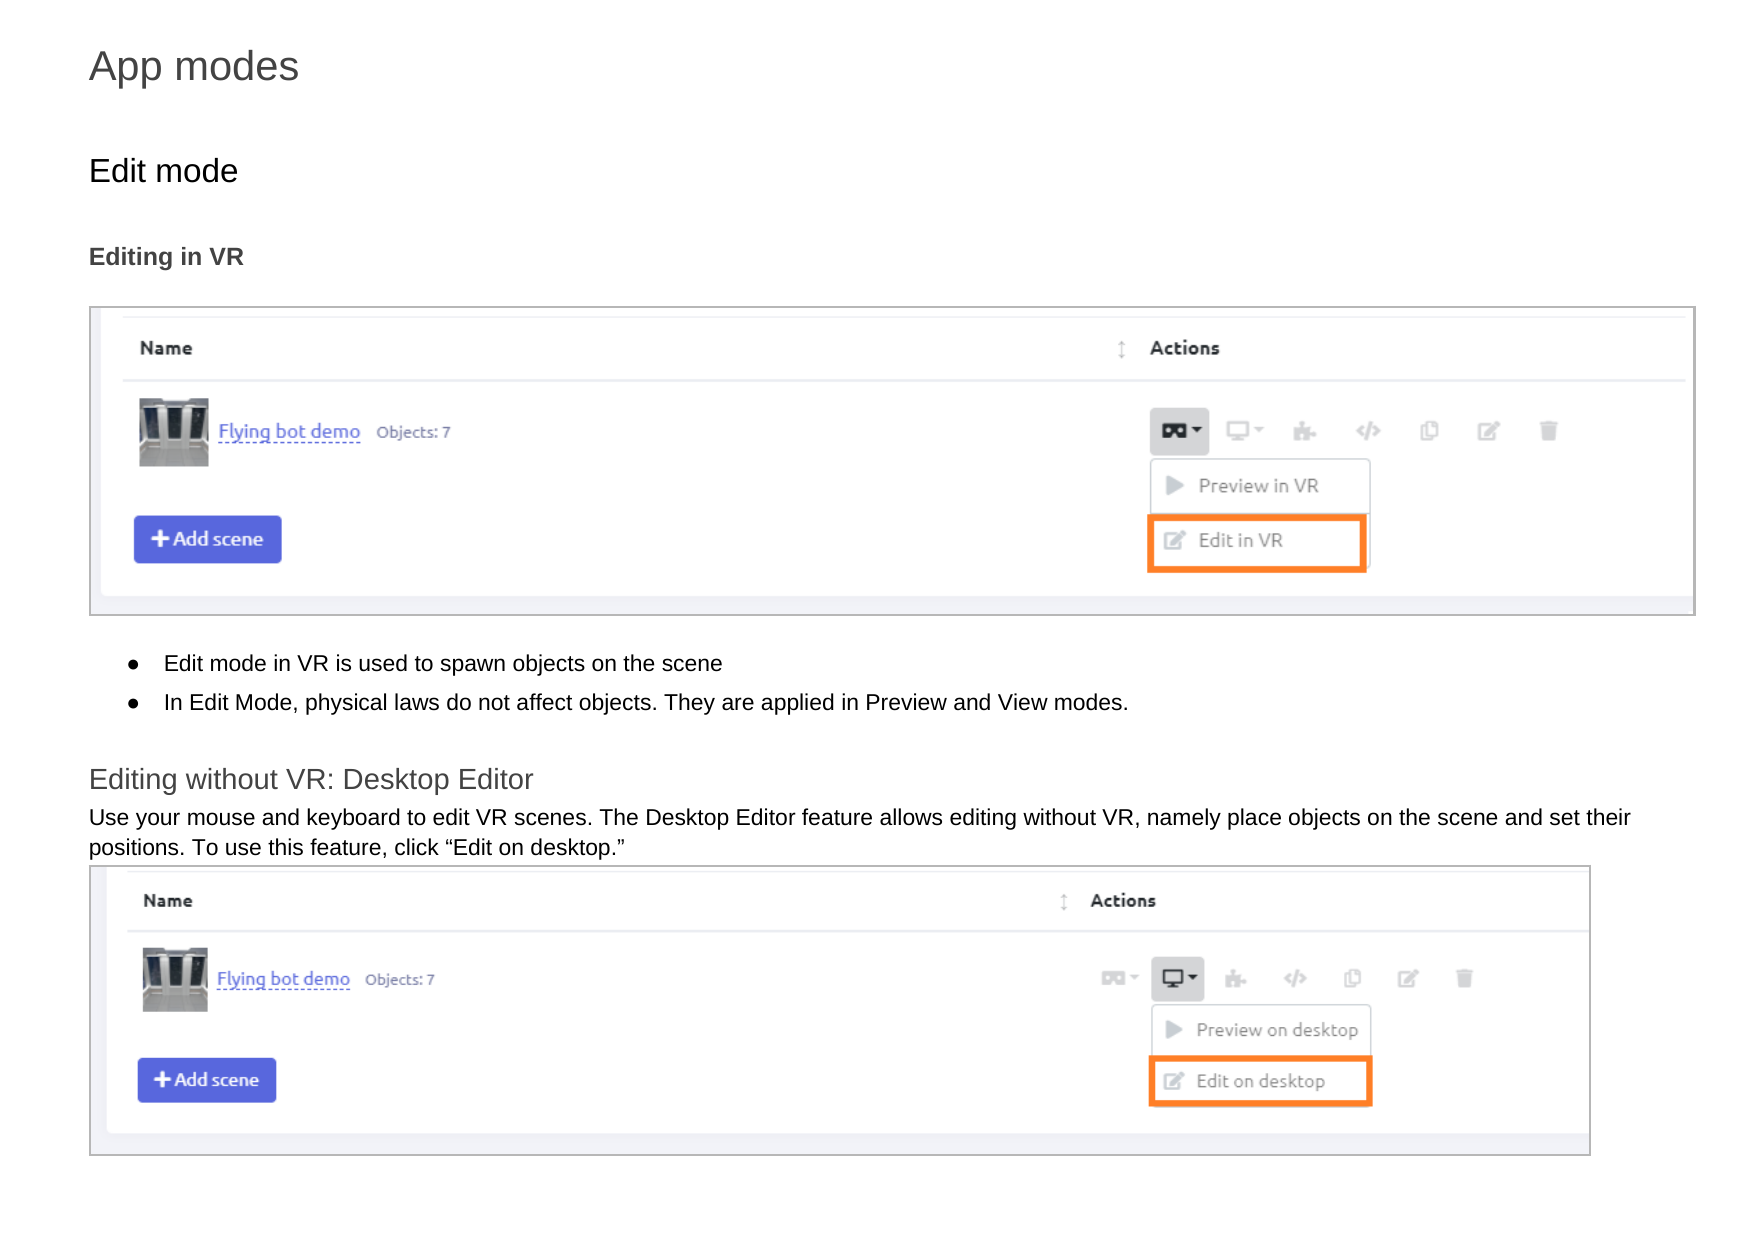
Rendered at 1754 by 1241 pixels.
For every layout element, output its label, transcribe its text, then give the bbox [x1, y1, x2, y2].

subtitle Edit mode [88, 151, 1695, 189]
picture [91, 867, 1589, 1154]
subtitle Editing without VR: Desktop Editor [88, 762, 1695, 796]
picture [91, 308, 1693, 614]
text Use your mouse and keyboard to edit VR scenes. The Desktop Editor feature allows editing without VR, namely place objects on the scene and set their positions. To use this feature, click “Edit on desktop.” [88, 804, 1695, 861]
subtitle App modes [88, 41, 1695, 89]
list In Edit Mode, physical laws do not affect objects. They are applied in Preview and View modes. [126, 689, 1695, 716]
list Edit mode in VR is used to spawn objects on the scene [126, 650, 1695, 676]
subtitle Editing in VR [88, 242, 1695, 270]
